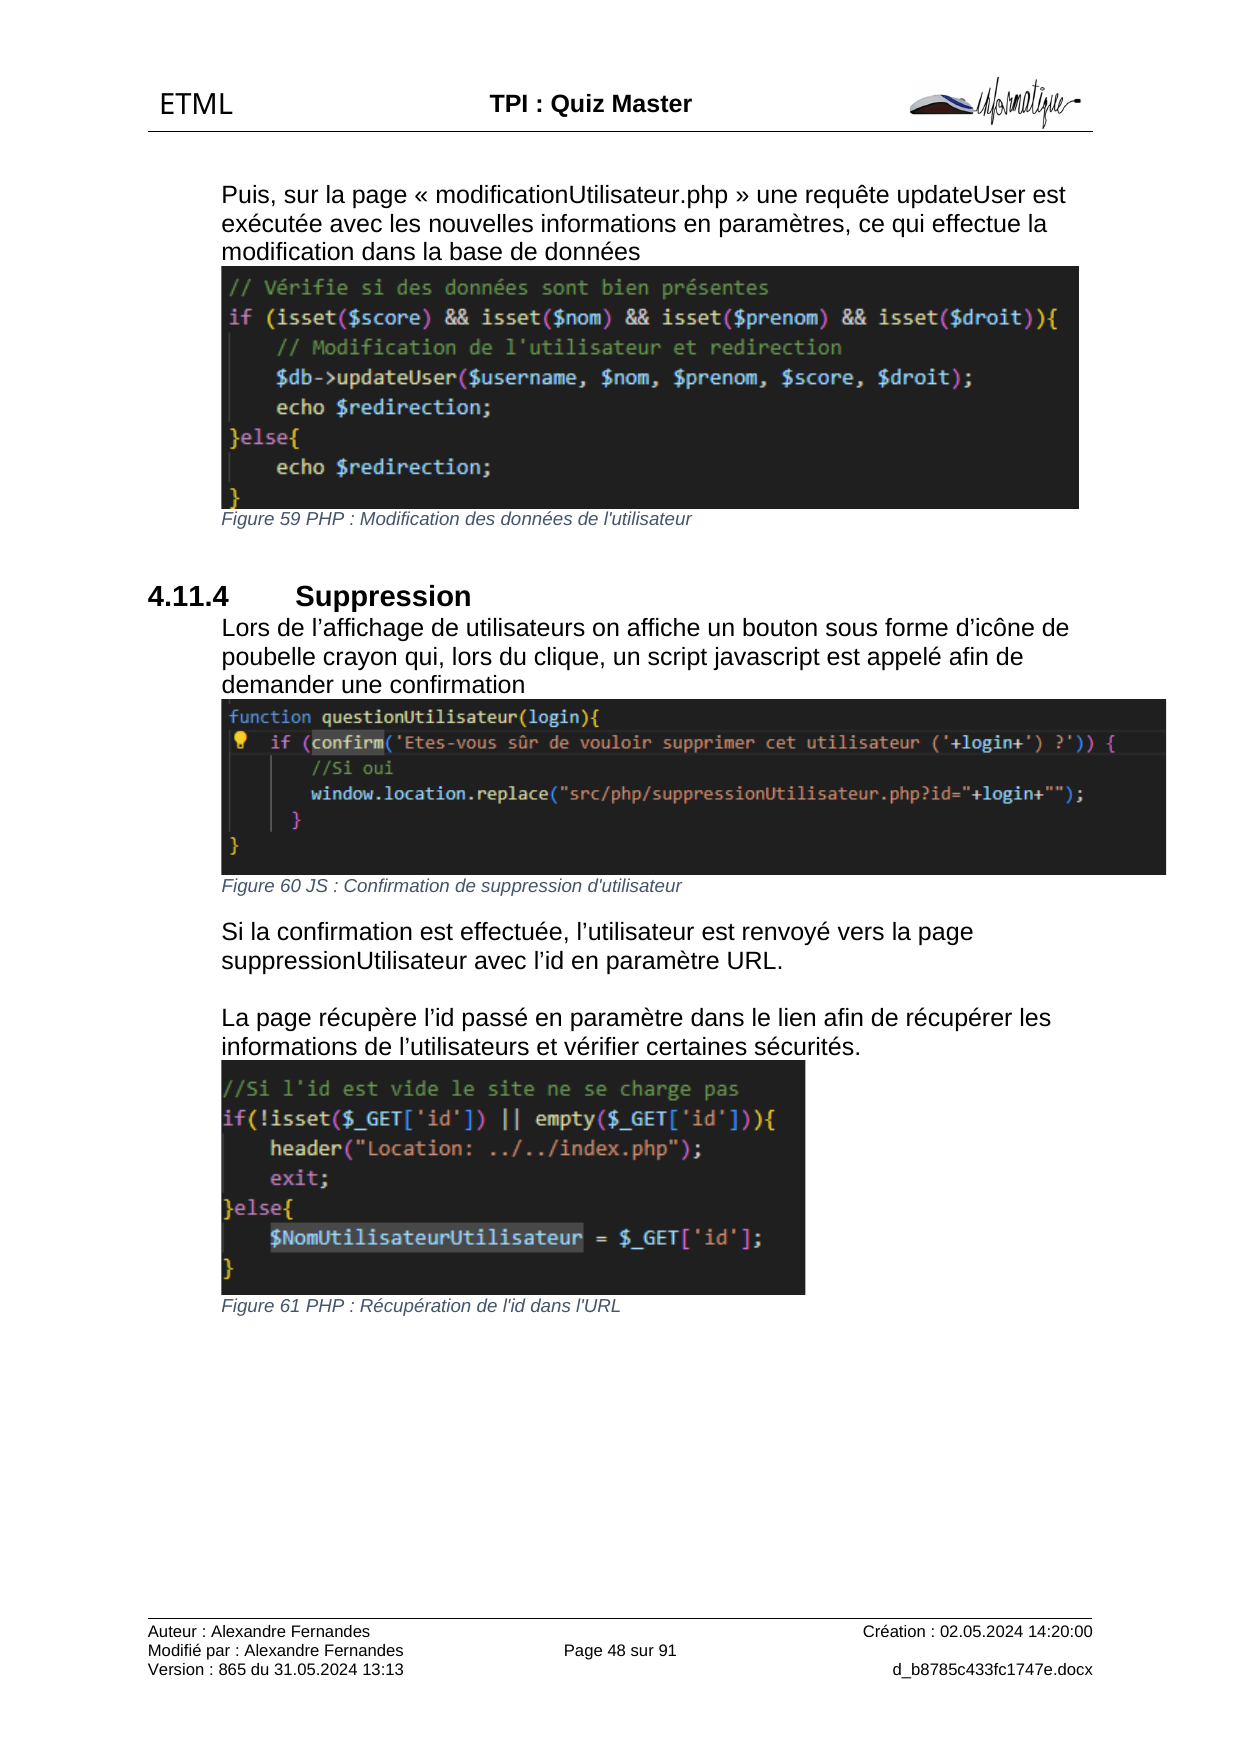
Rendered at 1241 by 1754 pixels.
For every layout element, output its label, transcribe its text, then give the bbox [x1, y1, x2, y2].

text Si la confirmation est effectuée, l’utilisateur est renvoyé vers la page suppressionUtilisateur avec l’id en paramètre URL. [221, 917, 1092, 974]
text Figure 61 PHP : Récupération de l'id dans l'URL [148, 1295, 1092, 1317]
subtitle Suppression [148, 579, 1092, 613]
picture [221, 266, 1079, 509]
text Figure 60 JS : Confirmation de suppression d'utilisateur [148, 874, 1092, 896]
text Lors de l’affichage de utilisateurs on affiche un bouton sous forme d’icône de poubelle crayon qui, lors du clique, un script javascript est appelé afin de demander une confirmation [221, 613, 1092, 699]
text La page récupère l’id passé en paramètre dans le lien afin de récupérer les informations de l’utilisateurs et vérifier certaines sécurités. [221, 1003, 1092, 1061]
text Puis, sur la page « modificationUtilisateur.php » une requête updateUser est exécutée avec les nouvelles informations en paramètres, ce qui effectue la modification dans la base de données [221, 180, 1092, 266]
picture [221, 699, 1167, 875]
picture [909, 77, 1082, 129]
text Figure 59 PHP : Modification des données de l'utilisateur [148, 508, 1092, 530]
picture [221, 1060, 806, 1295]
